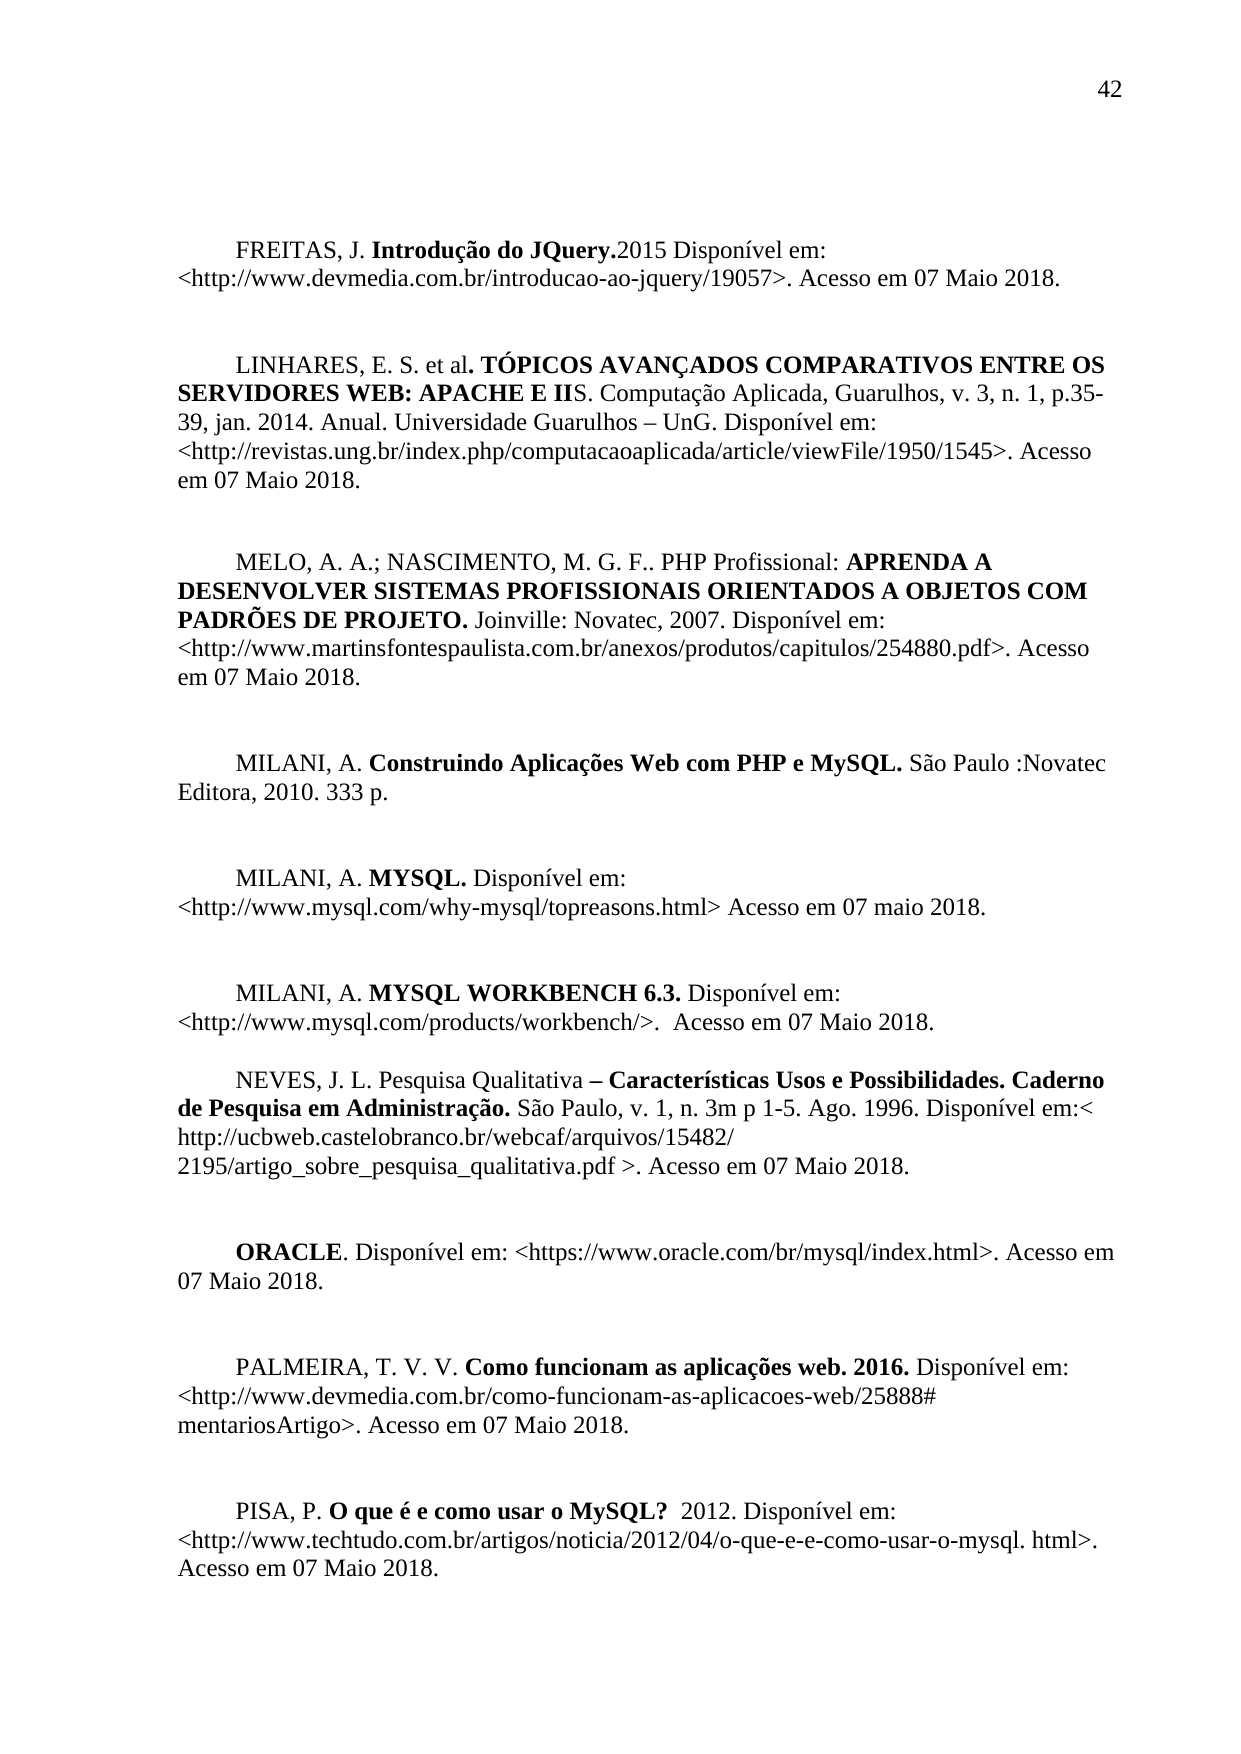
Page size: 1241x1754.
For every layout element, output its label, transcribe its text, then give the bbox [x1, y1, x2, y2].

text NEVES, J. L. Pesquisa Qualitativa – Características Usos e Possibilidades. Caderno de Pesquisa em Administração. São Paulo, v. 1, n. 3m p 1-5. Ago. 1996. Disponível em:< http://ucbweb.castelobranco.br/webcaf/arquivos/15482/ 2195/artigo_sobre_pesquisa_qualitativa.pdf >. Acesso em 07 Maio 2018. [177, 1065, 1122, 1180]
text PALMEIRA, T. V. V. Como funcionam as aplicações web. 2016. Disponível em: <http://www.devmedia.com.br/como-funcionam-as-aplicacoes-web/25888# mentariosArtigo>. Acesso em 07 Maio 2018. [177, 1352, 1122, 1438]
text ORACLE. Disponível em: <https://www.oracle.com/br/mysql/index.html>. Acesso em 07 Maio 2018. [177, 1237, 1122, 1295]
text MILANI, A. MYSQL WORKBENCH 6.3. Disponível em: <http://www.mysql.com/products/workbench/>. Acesso em 07 Maio 2018. [177, 978, 1122, 1036]
text FREITAS, J. Introdução do JQuery.2015 Disponível em: <http://www.devmedia.com.br/introducao-ao-jquery/19057>. Acesso em 07 Maio 2018. [177, 235, 1122, 292]
text MILANI, A. MYSQL. Disponível em: <http://www.mysql.com/why-mysql/topreasons.html> Acesso em 07 maio 2018. [177, 863, 1122, 921]
text PISA, P. O que é e como usar o MySQL? 2012. Disponível em: <http://www.techtudo.com.br/artigos/noticia/2012/04/o-que-e-e-como-usar-o-mysql. html>. Acesso em 07 Maio 2018. [177, 1496, 1122, 1582]
text MILANI, A. Construindo Aplicações Web com PHP e MySQL. São Paulo :Novatec Editora, 2010. 333 p. [177, 748, 1122, 806]
text MELO, A. A.; NASCIMENTO, M. G. F.. PHP Profissional: APRENDA A DESENVOLVER SISTEMAS PROFISSIONAIS ORIENTADOS A OBJETOS COM PADRÕES DE PROJETO. Joinville: Novatec, 2007. Disponível em: <http://www.martinsfontespaulista.com.br/anexos/produtos/capitulos/254880.pdf>. Acesso em 07 Maio 2018. [177, 547, 1122, 691]
text LINHARES, E. S. et al. TÓPICOS AVANÇADOS COMPARATIVOS ENTRE OS SERVIDORES WEB: APACHE E IIS. Computação Aplicada, Guarulhos, v. 3, n. 1, p.35-39, jan. 2014. Anual. Universidade Guarulhos – UnG. Disponível em: <http://revistas.ung.br/index.php/computacaoaplicada/article/viewFile/1950/1545>. Acesso em 07 Maio 2018. [177, 350, 1122, 493]
